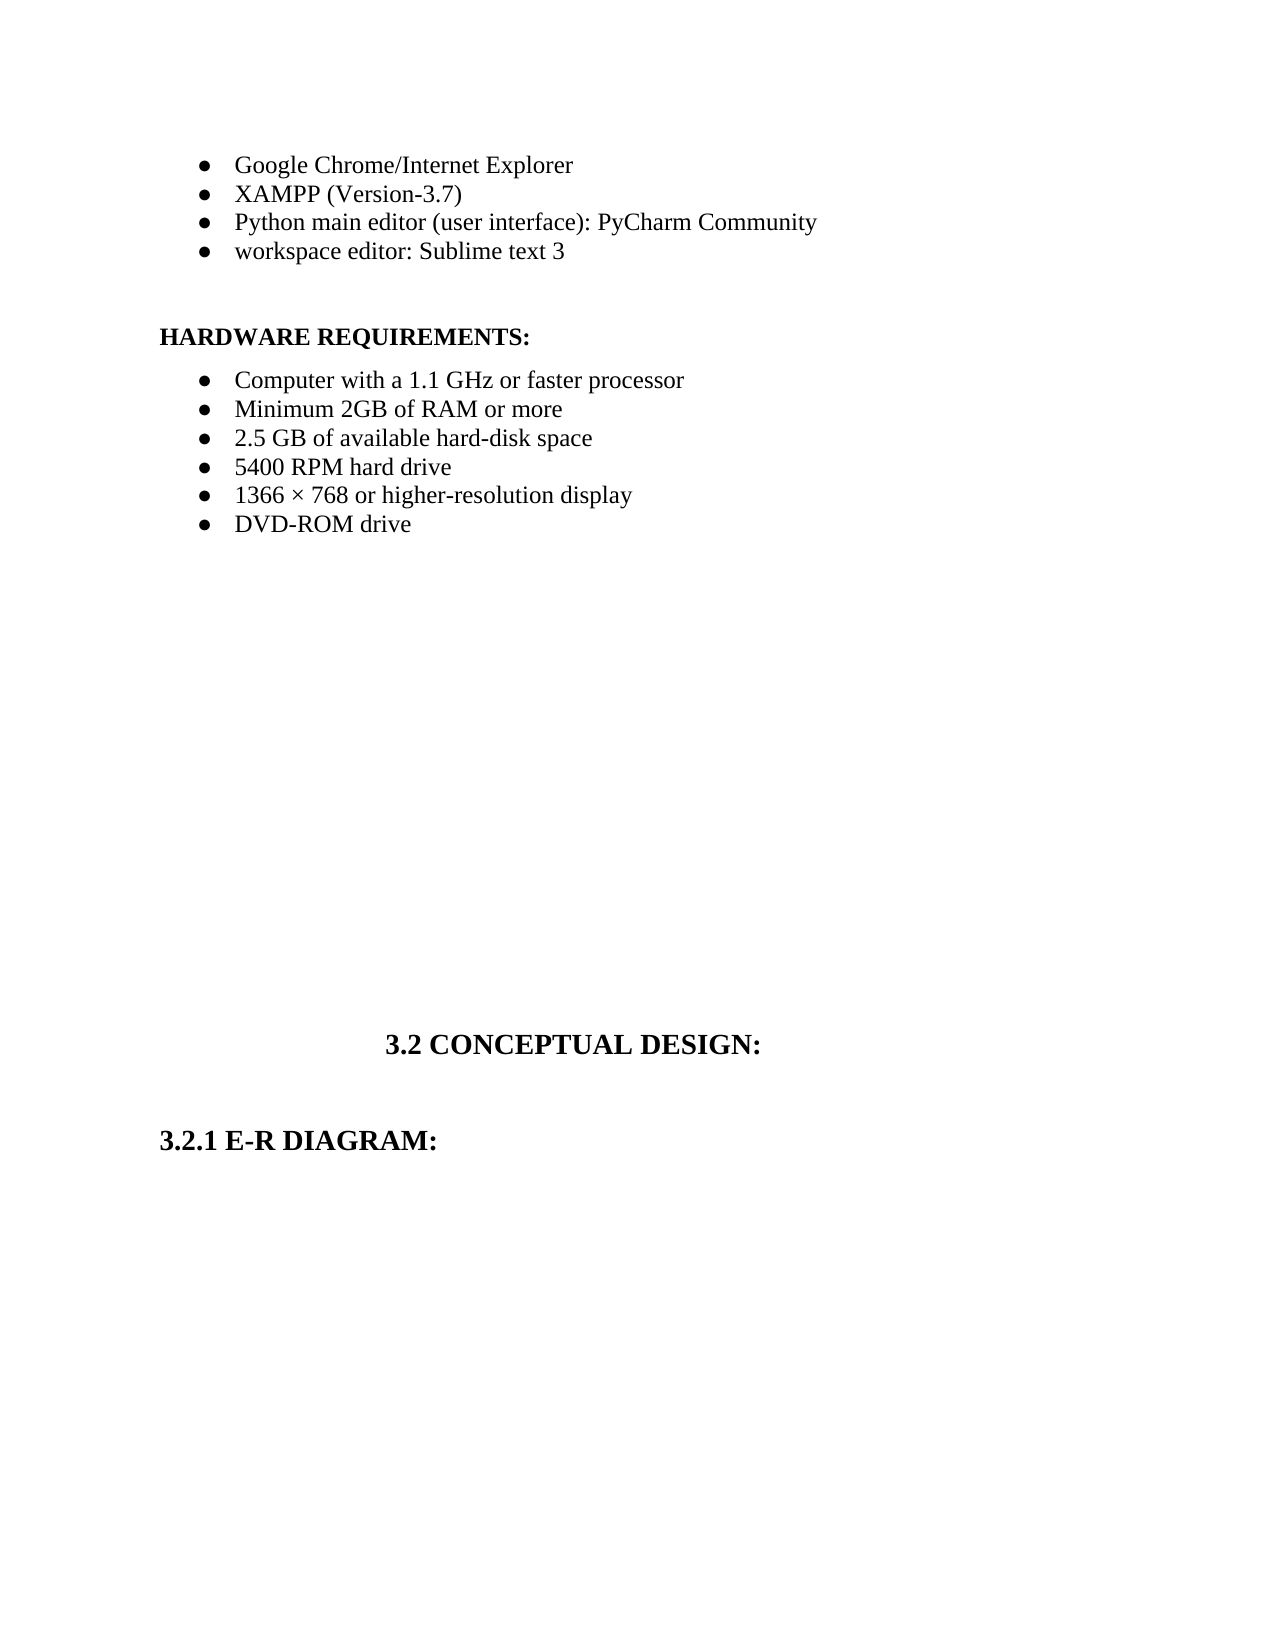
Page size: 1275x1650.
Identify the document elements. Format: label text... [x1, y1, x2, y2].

list XAMPP (Version-3.7) [197, 179, 987, 207]
list 1366 × 768 or higher-resolution display [197, 481, 987, 509]
list Minimum 2GB of RAM or more [197, 394, 987, 423]
text 3.2 CONCEPTUAL DESIGN: [159, 1027, 987, 1060]
list Python main editor (user interface): PyCharm Community [197, 207, 987, 236]
list workspace editor: Sublime text 3 [197, 236, 987, 265]
text 3.2.1 E-R DIAGRAM: [159, 1123, 987, 1156]
text HARDWARE REQUIREMENTS: [159, 322, 987, 351]
list DVD-ROM drive [197, 509, 987, 538]
list Google Chrome/Internet Explorer [197, 150, 987, 179]
list 5400 RPM hard drive [197, 452, 987, 481]
list 2.5 GB of available hard-disk space [197, 423, 987, 452]
list Computer with a 1.1 GHz or faster processor [197, 366, 987, 394]
